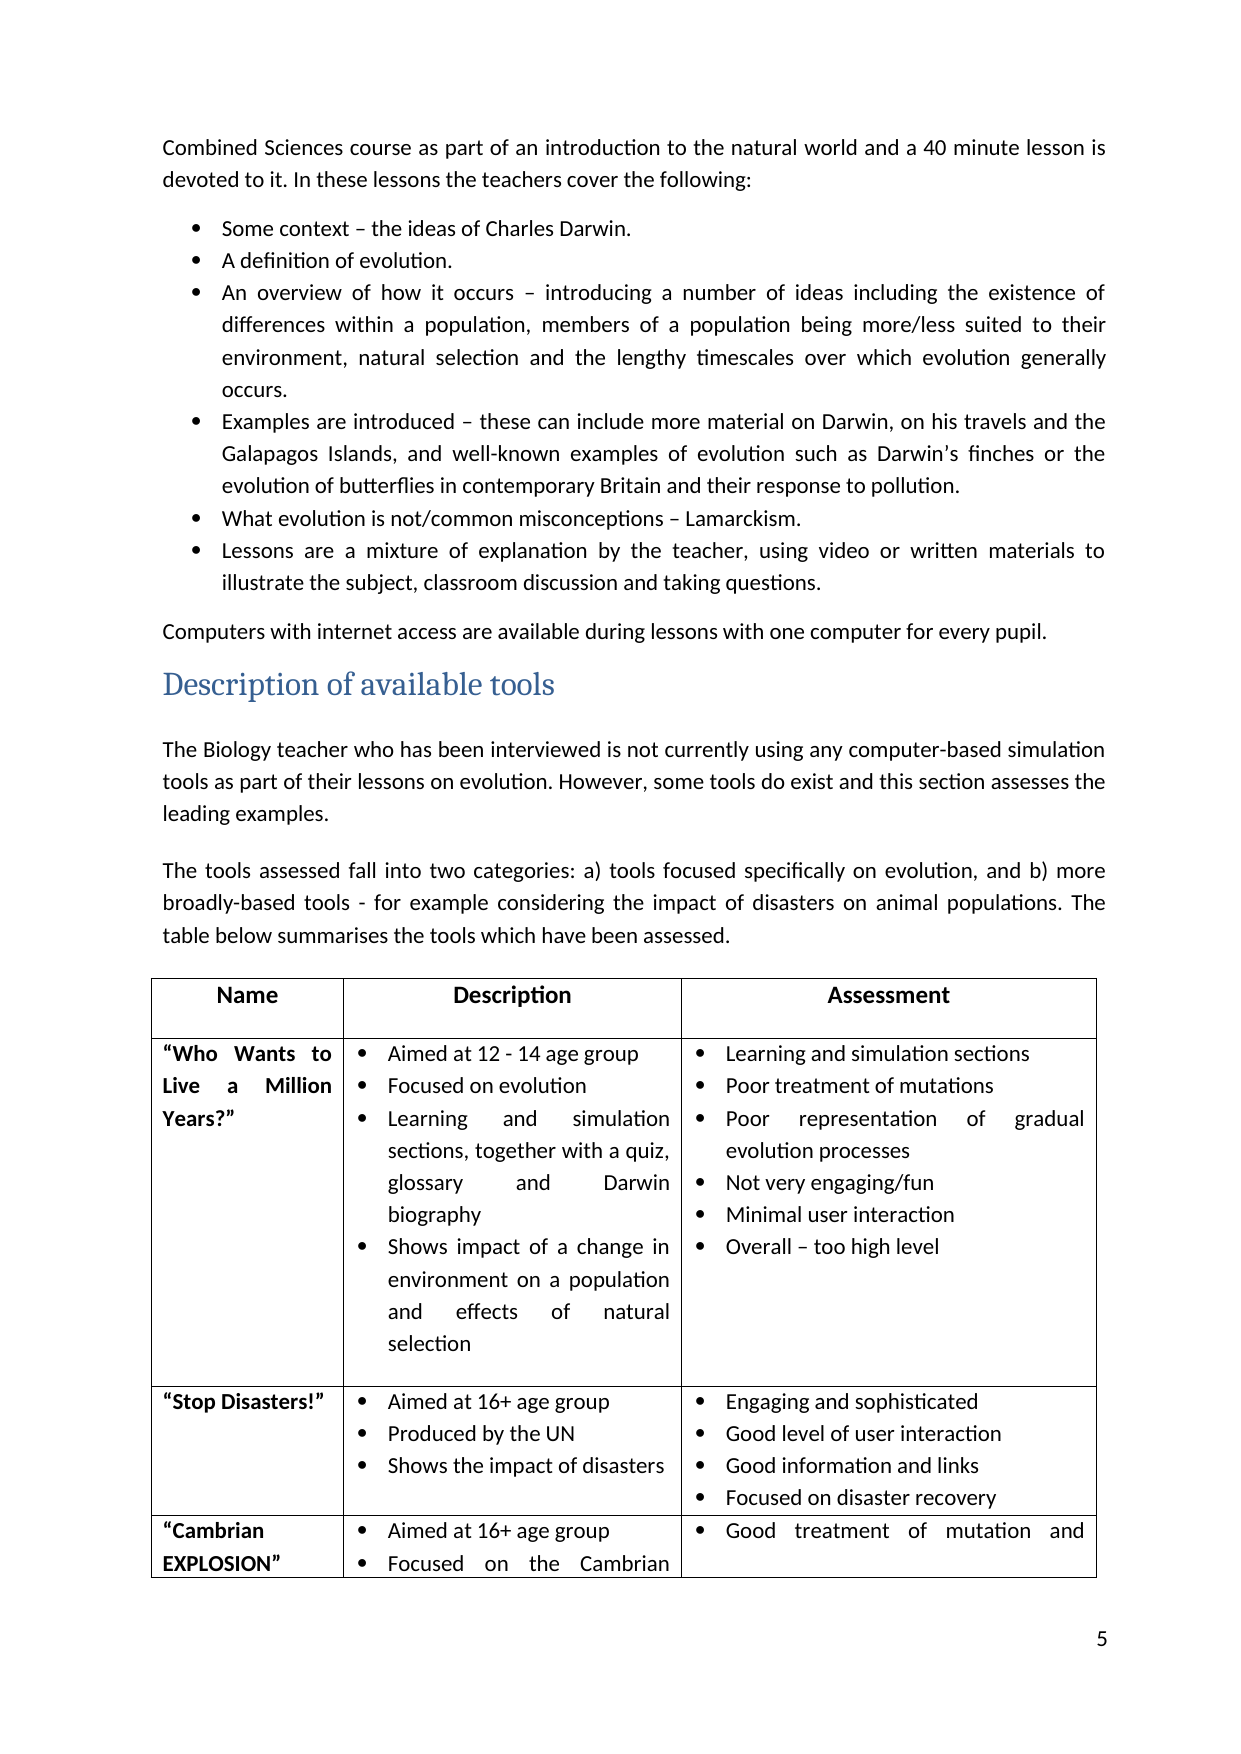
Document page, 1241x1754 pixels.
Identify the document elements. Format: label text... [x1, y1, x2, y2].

list What evolution is not/common misconceptions – Lamarckism. [192, 504, 1107, 532]
table_cell Learning and simulation sections Poor treatment of mutations Poor representation of gradual evolution processes Not very engaging/fun Minimal user interaction Overall – too high level [682, 1039, 1096, 1386]
text Computers with internet access are available during lessons with one computer for every pupil. [162, 617, 1107, 645]
table_cell “Who Wants to Live a Million Years?” [152, 1039, 343, 1386]
table_cell Aimed at 12 - 14 age group Focused on evolution Learning and simulation sections, together with a quiz, glossary and Darwin biography Shows impact of a change in environment on a population and effects of natural selection [344, 1039, 681, 1386]
table_header Assessment [682, 979, 1096, 1038]
list Examples are introduced – these can include more material on Darwin, on his travels and the Galapagos Islands, and well-known examples of evolution such as Darwin’s finches or the evolution of butterflies in contemporary Britain and their response to pollution. [192, 407, 1107, 499]
table_header Description [344, 979, 681, 1038]
list A definition of evolution. [192, 246, 1107, 274]
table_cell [682, 1516, 1096, 1577]
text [162, 133, 1107, 193]
list Some context – the ideas of Charles Darwin. [192, 214, 1107, 242]
text The Biology teacher who has been interviewed is not currently using any computer-based simulation tools as part of their lessons on evolution. However, some tools do exist and this section assesses the leading examples. [162, 735, 1107, 827]
subtitle Description of available tools [162, 666, 1107, 704]
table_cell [152, 1516, 343, 1577]
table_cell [344, 1516, 681, 1577]
table_cell “Stop Disasters!” [152, 1387, 343, 1515]
list An overview of how it occurs – introducing a number of ideas including the existence of differences within a population, members of a population being more/less suited to their environment, natural selection and the lengthy timescales over which evolution generally occurs. [192, 278, 1107, 403]
table_cell Engaging and sophisticated Good level of user interaction Good information and links Focused on disaster recovery [682, 1387, 1096, 1515]
list Lessons are a mixture of explanation by the teacher, using video or written materials to illustrate the subject, classroom discussion and taking questions. [192, 536, 1107, 596]
text The tools assessed fall into two categories: a) tools focused specifically on evolution, and b) more broadly-based tools - for example considering the impact of disasters on animal populations. The table below summarises the tools which have been assessed. [162, 856, 1107, 949]
table_header Name [152, 979, 343, 1038]
table_cell Aimed at 16+ age group Produced by the UN Shows the impact of disasters [344, 1387, 681, 1515]
